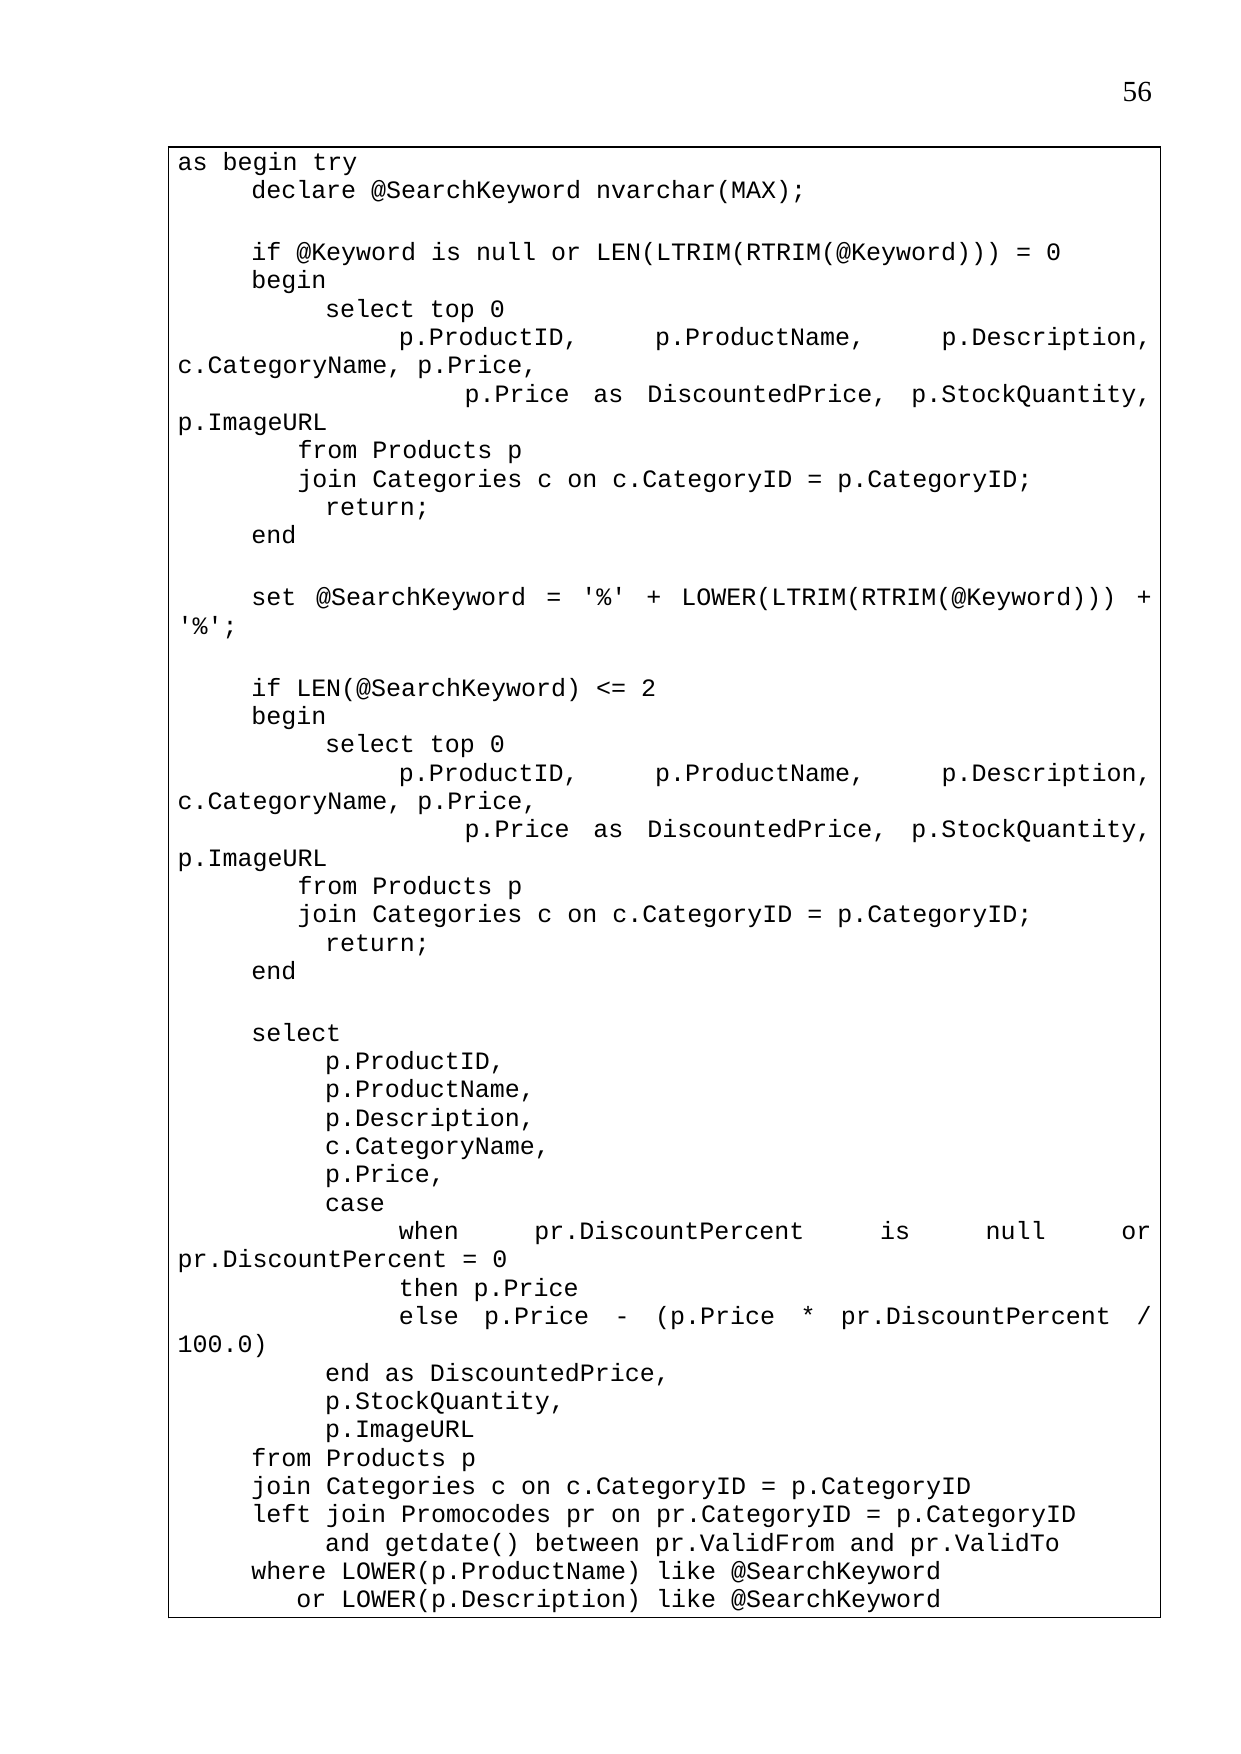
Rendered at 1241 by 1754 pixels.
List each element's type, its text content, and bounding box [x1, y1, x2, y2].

text end [177, 958, 1152, 987]
text select top 0 [177, 296, 1152, 325]
text from Products p [177, 1445, 1152, 1474]
text end [177, 523, 1152, 551]
text case [177, 1190, 1152, 1219]
text left join Promocodes pr on pr.CategoryID = p.CategoryID [177, 1502, 1152, 1530]
text from Products p [177, 438, 1152, 466]
text end as DiscountedPrice, [177, 1360, 1152, 1389]
text p.Price as DiscountedPrice, p.StockQuantity, p.ImageURL [177, 817, 1152, 873]
text declare @SearchKeyword nvarchar(MAX); [177, 178, 1152, 206]
text p.Description, [177, 1105, 1152, 1134]
text and getdate() between pr.ValidFrom and pr.ValidTo [177, 1530, 1152, 1559]
text select [177, 1020, 1152, 1049]
text p.Price as DiscountedPrice, p.StockQuantity, p.ImageURL [177, 381, 1152, 438]
text join Categories c on c.CategoryID = p.CategoryID; [177, 466, 1152, 495]
text p.ProductID, [177, 1049, 1152, 1077]
text p.ProductID, p.ProductName, p.Description, c.CategoryName, p.Price, [177, 325, 1152, 381]
text or LOWER(p.Description) like @SearchKeyword [169, 1584, 1160, 1617]
text p.Price, [177, 1162, 1152, 1190]
text where LOWER(p.ProductName) like @SearchKeyword [177, 1559, 1152, 1584]
text begin [177, 703, 1152, 732]
text select top 0 [177, 732, 1152, 760]
text when pr.DiscountPercent is null or pr.DiscountPercent = 0 [177, 1219, 1152, 1275]
text else p.Price - (p.Price * pr.DiscountPercent / 100.0) [177, 1304, 1152, 1360]
text begin [177, 268, 1152, 296]
text p.ProductID, p.ProductName, p.Description, c.CategoryName, p.Price, [177, 760, 1152, 817]
text c.CategoryName, [177, 1134, 1152, 1162]
text join Categories c on c.CategoryID = p.CategoryID; [177, 902, 1152, 930]
text if @Keyword is null or LEN(LTRIM(RTRIM(@Keyword))) = 0 [177, 240, 1152, 268]
text set @SearchKeyword = '%' + LOWER(LTRIM(RTRIM(@Keyword))) + '%'; [177, 585, 1152, 642]
text return; [177, 495, 1152, 523]
text join Categories c on c.CategoryID = p.CategoryID [177, 1474, 1152, 1502]
text then p.Price [177, 1275, 1152, 1304]
text from Products p [177, 873, 1152, 902]
text return; [177, 930, 1152, 958]
text p.StockQuantity, [177, 1389, 1152, 1417]
text as begin try [169, 148, 1160, 178]
text if LEN(@SearchKeyword) <= 2 [177, 675, 1152, 703]
text p.ProductName, [177, 1077, 1152, 1105]
text p.ImageURL [177, 1417, 1152, 1445]
